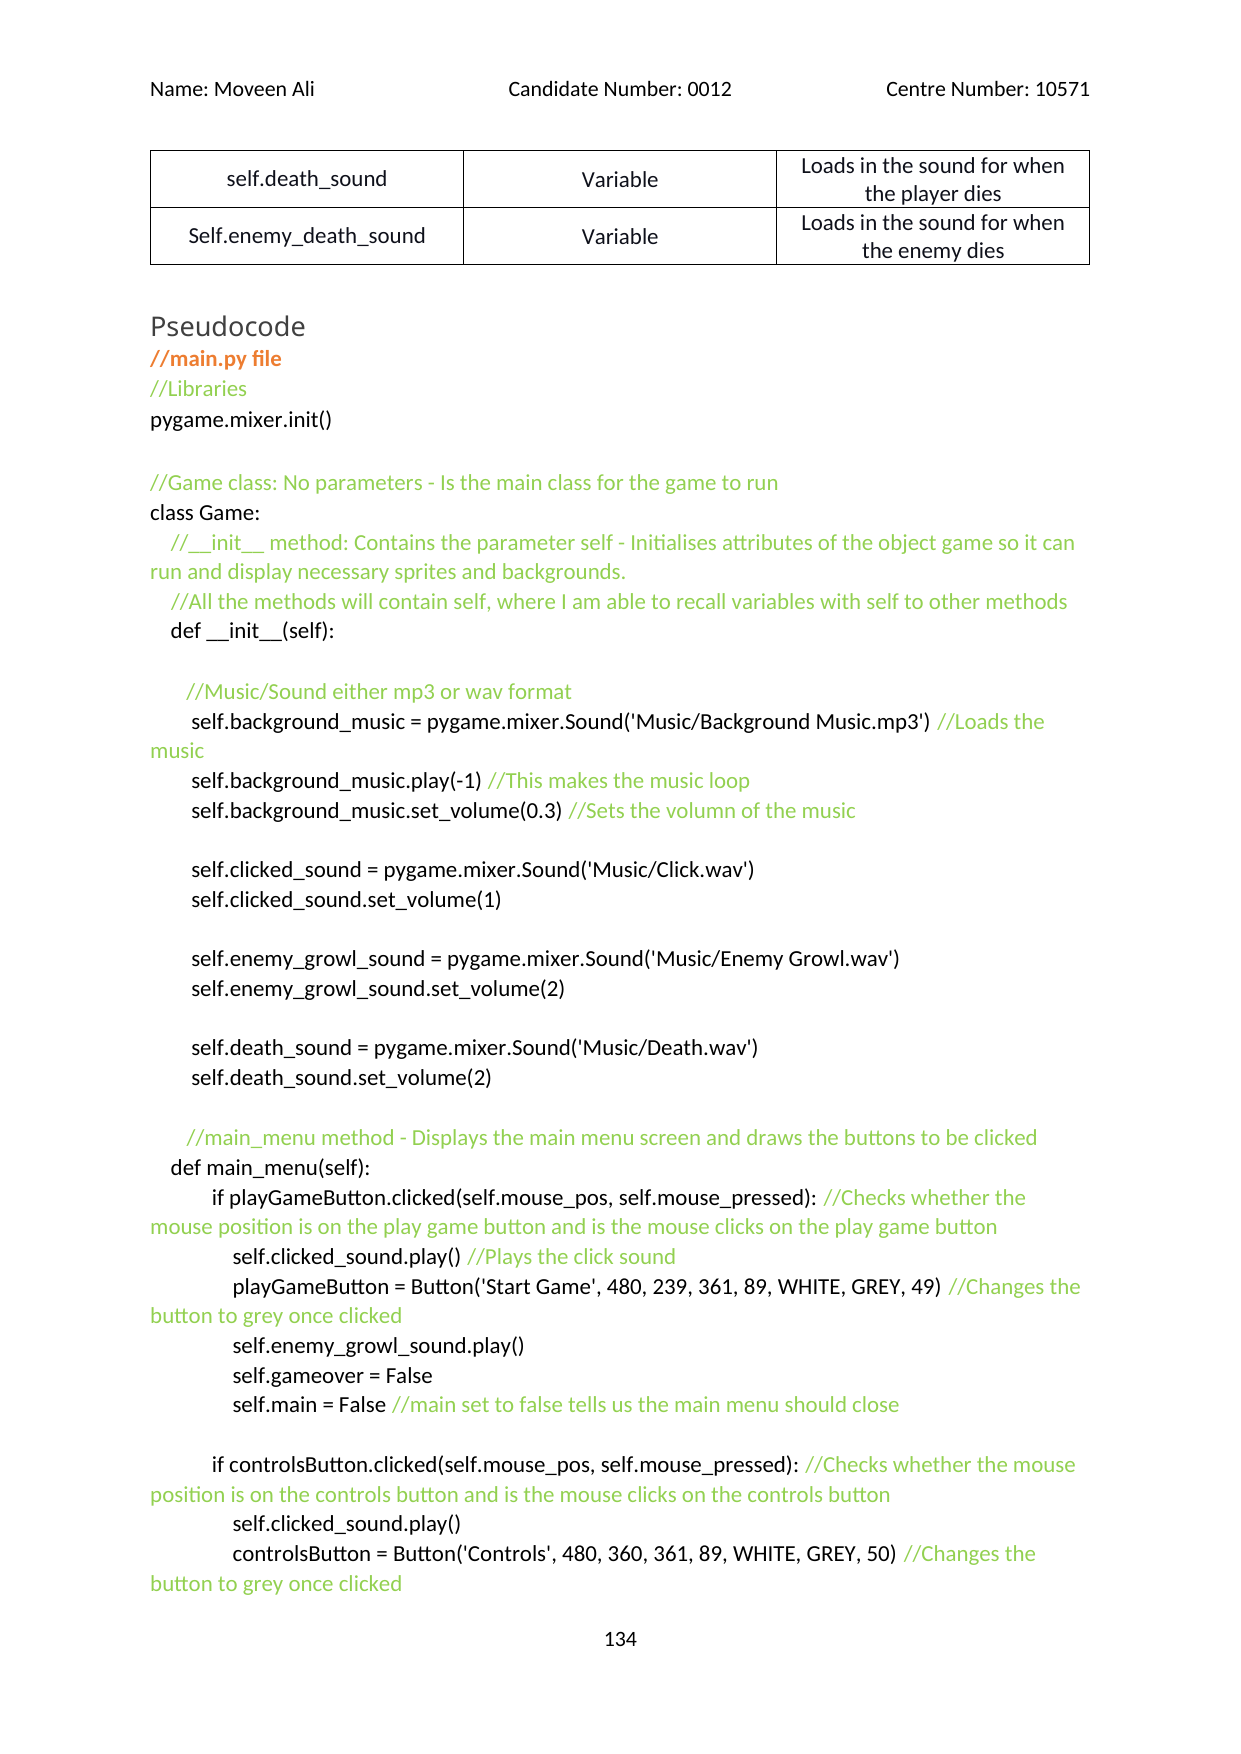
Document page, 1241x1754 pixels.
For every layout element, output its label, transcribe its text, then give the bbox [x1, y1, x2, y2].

subtitle Pseudocode [150, 307, 1090, 344]
text pygame.mixer.init() [150, 405, 1090, 433]
table_cell self.death_sound [151, 151, 463, 207]
text self.background_music.play(-1) //This makes the music loop [150, 765, 1090, 794]
text self.death_sound = pygame.mixer.Sound('Music/Death.wav') [150, 1032, 1090, 1062]
text //main.py file [150, 344, 1090, 372]
table_cell Self.enemy_death_sound [151, 208, 463, 264]
table_cell Loads in the sound for when the player dies [777, 151, 1089, 207]
text //__init__ method: Contains the parameter self - Initialises attributes of the object game so it can run and display necessary sprites and backgrounds. [150, 526, 1090, 586]
text self.gameover = False [150, 1359, 1090, 1389]
text if controlsButton.clicked(self.mouse_pos, self.mouse_pressed): //Checks whether the mouse position is on the controls button and is the mouse clicks on the controls button [150, 1448, 1090, 1508]
text //All the methods will contain self, where I am able to recall variables with self to other methods [150, 586, 1090, 615]
text def main_menu(self): [150, 1152, 1090, 1181]
text //Music/Sound either mp3 or wav format [150, 676, 1090, 705]
text self.enemy_growl_sound = pygame.mixer.Sound('Music/Enemy Growl.wav') [150, 943, 1090, 972]
text controlsButton = Button('Controls', 480, 360, 361, 89, WHITE, GREY, 50) //Changes the button to grey once clicked [150, 1538, 1090, 1597]
text //Game class: No parameters - Is the main class for the game to run [150, 467, 1090, 496]
text self.main = False //main set to false tells us the main menu should close [150, 1389, 1090, 1448]
text //main_menu method - Displays the main menu screen and draws the buttons to be clicked [150, 1122, 1090, 1152]
text self.clicked_sound.set_volume(1) [150, 883, 1090, 943]
text self.clicked_sound.play() //Plays the click sound [150, 1241, 1090, 1270]
text self.background_music = pygame.mixer.Sound('Music/Background Music.mp3') //Loads the music [150, 705, 1090, 765]
table_cell Loads in the sound for when the enemy dies [777, 208, 1089, 264]
text self.clicked_sound.play() [150, 1508, 1090, 1538]
text if playGameButton.clicked(self.mouse_pos, self.mouse_pressed): //Checks whether the mouse position is on the play game button and is the mouse clicks on the play game button [150, 1181, 1090, 1241]
text class Game: [150, 496, 1090, 526]
text self.clicked_sound = pygame.mixer.Sound('Music/Click.wav') [150, 854, 1090, 883]
text self.enemy_growl_sound.set_volume(2) [150, 972, 1090, 1002]
text def __init__(self): [150, 615, 1090, 645]
text playGameButton = Button('Start Game', 480, 239, 361, 89, WHITE, GREY, 49) //Changes the button to grey once clicked [150, 1270, 1090, 1330]
text self.enemy_growl_sound.play() [150, 1330, 1090, 1359]
table_cell Variable [464, 208, 776, 264]
text //Libraries [150, 374, 1090, 403]
table_cell Variable [464, 151, 776, 207]
text self.background_music.set_volume(0.3) //Sets the volumn of the music [150, 794, 1090, 824]
text self.death_sound.set_volume(2) [150, 1062, 1090, 1091]
